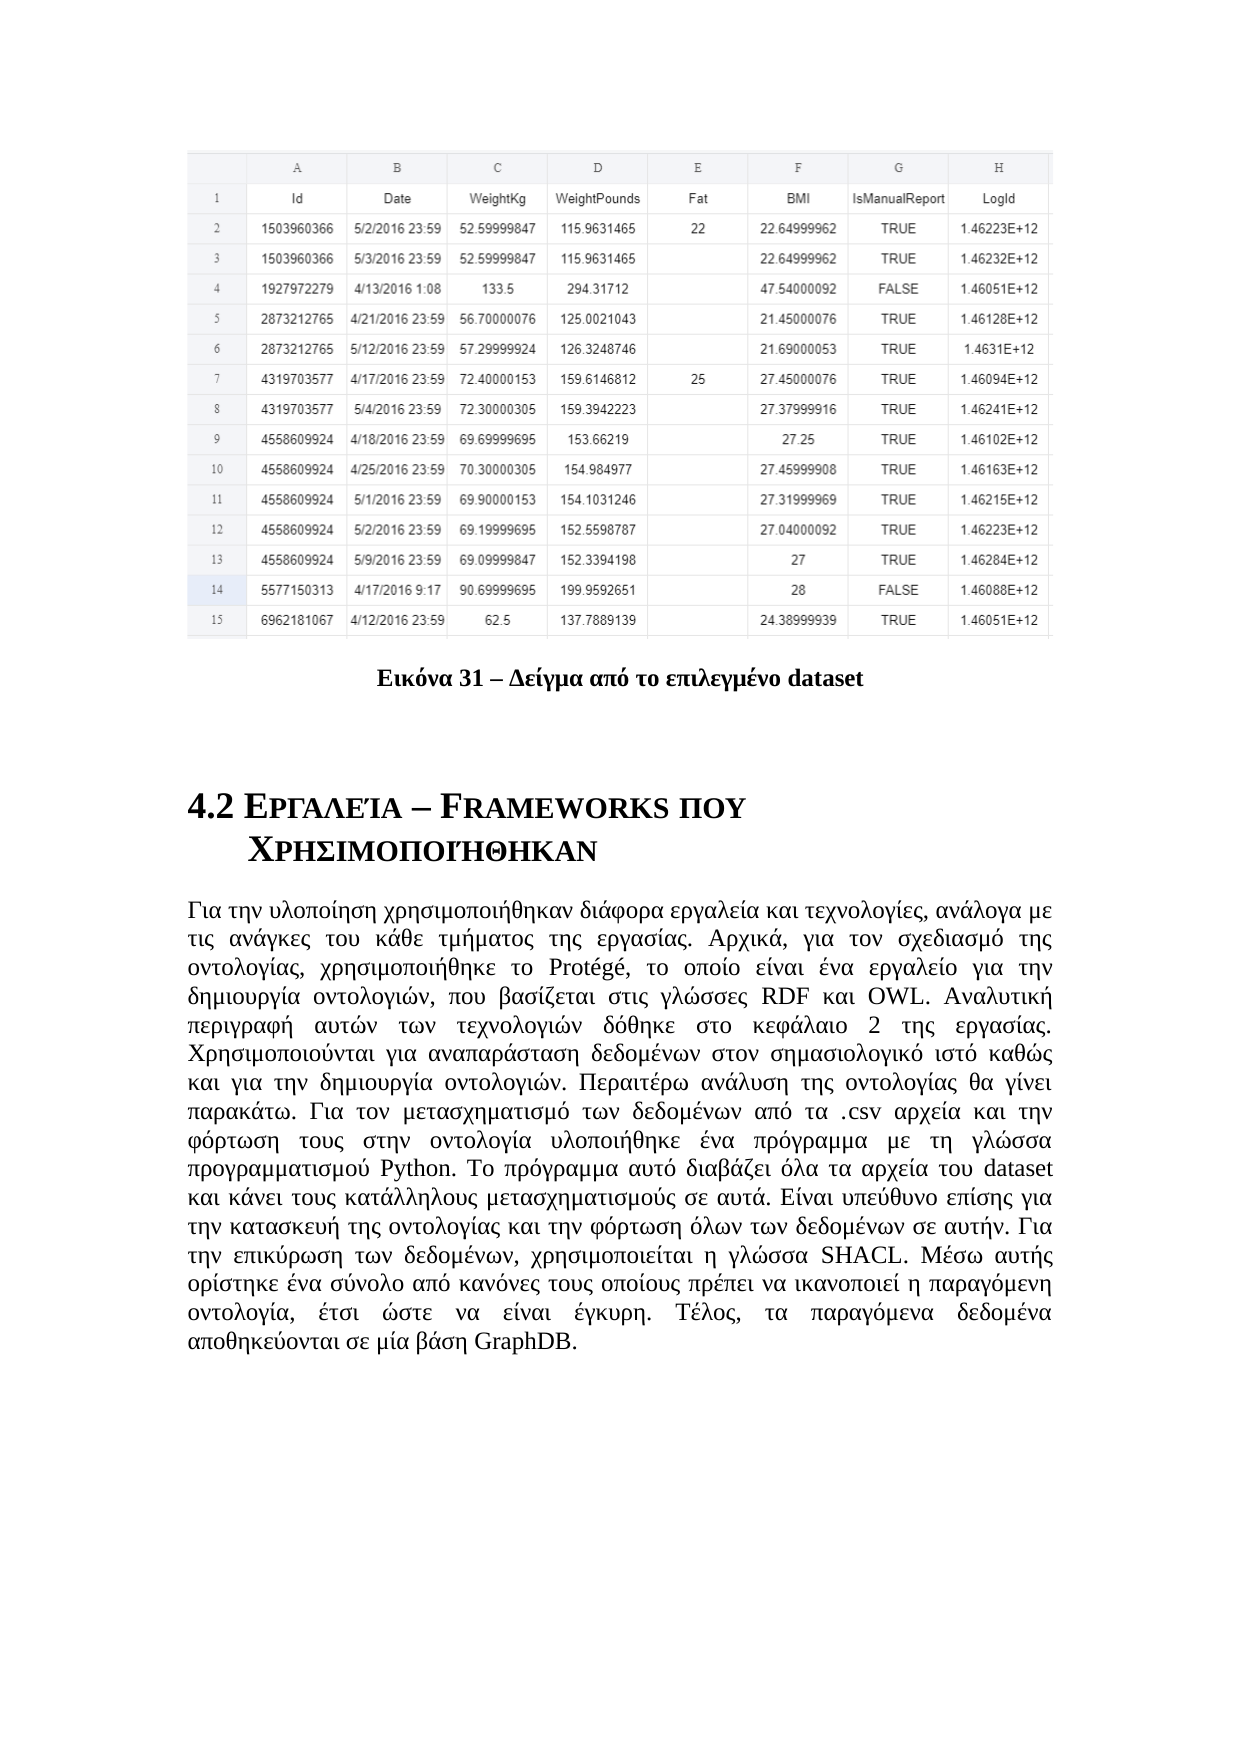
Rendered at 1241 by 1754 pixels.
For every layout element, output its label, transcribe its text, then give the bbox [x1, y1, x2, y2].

picture [187, 150, 1054, 639]
subtitle Εργαλεία – Frameworks που Χρησιμοποιήθηκαν [187, 783, 1053, 870]
text Για την υλοποίηση χρησιμοποιήθηκαν διάφορα εργαλεία και τεχνολογίες, ανάλογα με τις ανάγκες του κάθε τμήματος της εργασίας. Αρχικά, για τον σχεδιασμό της οντολογίας, χρησιμοποιήθηκε το Protégé, το οποίο είναι ένα εργαλείο για την δημιουργία οντολογιών, που βασίζεται στις γλώσσες RDF και OWL. Αναλυτική περιγραφή αυτών των τεχνολογιών δόθηκε στο κεφάλαιο 2 της εργασίας. Χρησιμοποιούνται για αναπαράσταση δεδομένων στον σημασιολογικό ιστό καθώς και για την δημιουργία οντολογιών. Περαιτέρω ανάλυση της οντολογίας θα γίνει παρακάτω. Για τον μετασχηματισμό των δεδομένων από τα .csv αρχεία και την φόρτωση τους στην οντολογία υλοποιήθηκε ένα πρόγραμμα με τη γλώσσα προγραμματισμού Python. Το πρόγραμμα αυτό διαβάζει όλα τα αρχεία του dataset και κάνει τους κατάλληλους μετασχηματισμούς σε αυτά. Είναι υπεύθυνο επίσης για την κατασκευή της οντολογίας και την φόρτωση όλων των δεδομένων σε αυτήν. Για την επικύρωση των δεδομένων, χρησιμοποιείται η γλώσσα SHACL. Μέσω αυτής ορίστηκε ένα σύνολο από κανόνες τους οποίους πρέπει να ικανοποιεί η παραγόμενη οντολογία, έτσι ώστε να είναι έγκυρη. Τέλος, τα παραγόμενα δεδομένα αποθηκεύονται σε μία βάση GraphDB. [187, 895, 1053, 1355]
